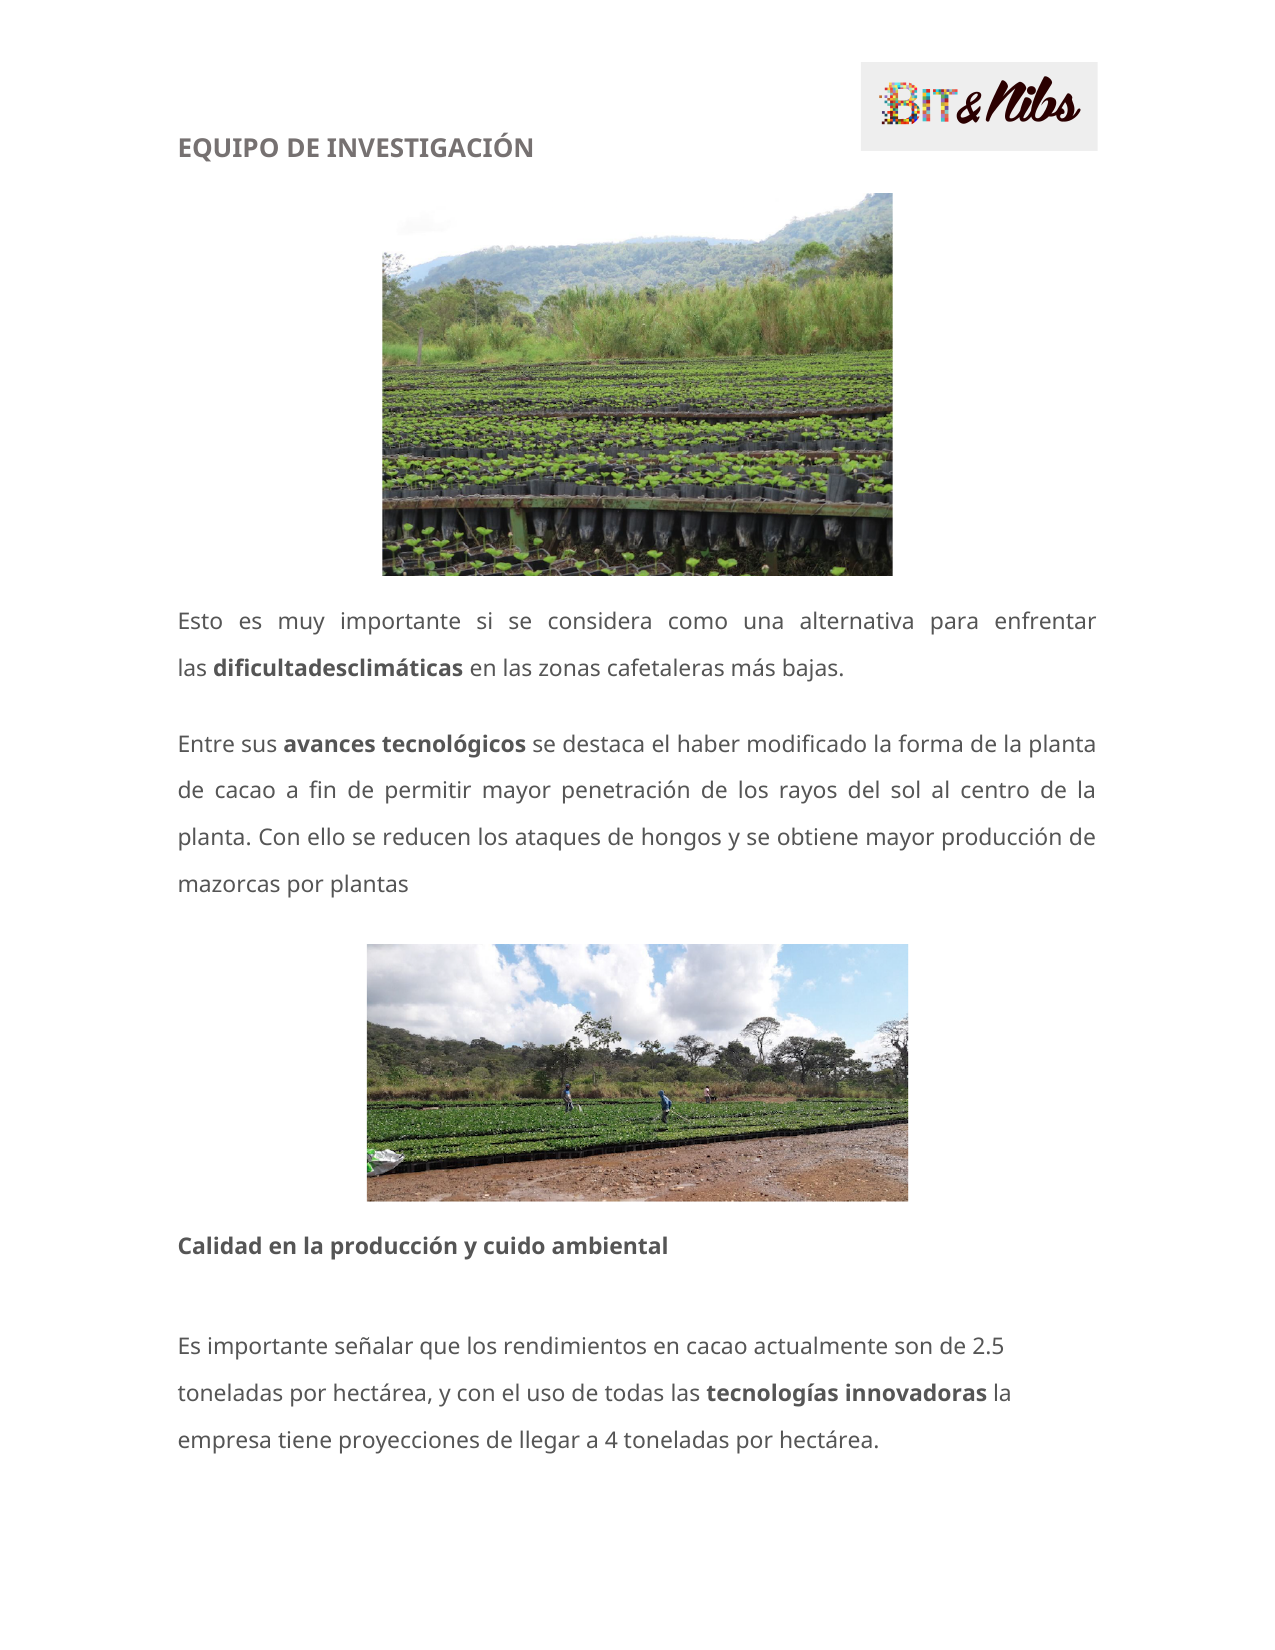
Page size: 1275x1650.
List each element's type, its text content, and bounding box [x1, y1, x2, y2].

text Es importante señalar que los rendimientos en cacao actualmente son de 2.5 toneladas por hectárea, y con el uso de todas las tecnologías innovadoras la empresa tiene proyecciones de llegar a 4 toneladas por hectárea. [177, 1330, 1098, 1455]
picture [382, 193, 893, 576]
subtitle Calidad en la producción y cuido ambiental [177, 1230, 1098, 1262]
picture [366, 944, 909, 1202]
text Entre sus avances tecnológicos se destaca el haber modificado la forma de la planta de cacao a fin de permitir mayor penetración de los rayos del sol al centro de la planta. Con ello se reducen los ataques de hongos y se obtiene mayor producción de mazorcas por plantas [177, 727, 1098, 899]
picture [860, 62, 1098, 151]
text Esto es muy importante si se considera como una alternativa para enfrentar las dificultadesclimáticas en las zonas cafetaleras más bajas. [177, 604, 1098, 683]
